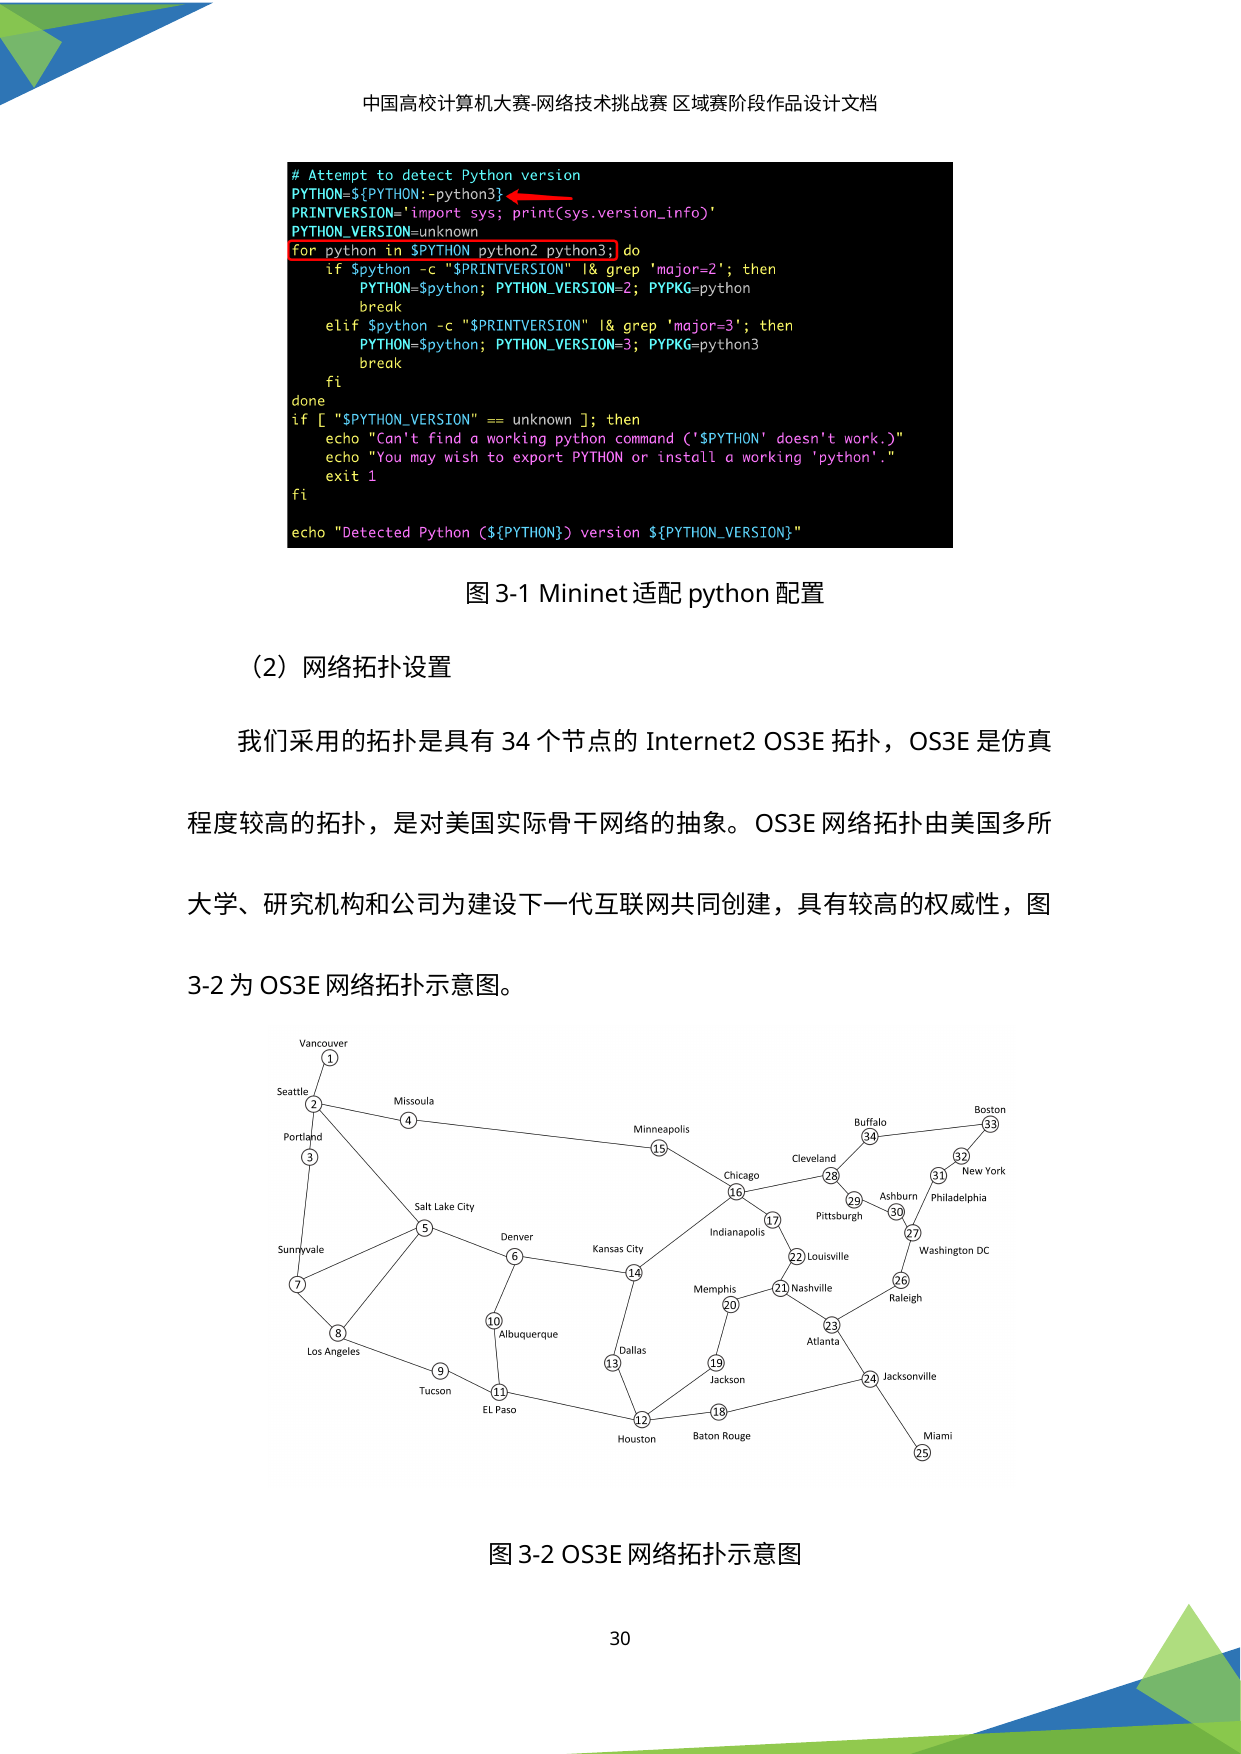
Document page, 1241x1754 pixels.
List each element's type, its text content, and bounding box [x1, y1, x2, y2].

text 图3-1 Mininet适配python配置 [187, 559, 1053, 624]
text 图3-2 OS3E网络拓扑示意图 [187, 1520, 1053, 1585]
text （2）网络拓扑设置 [187, 633, 1053, 698]
text 我们采用的拓扑是具有34个节点的 Internet2 OS3E拓扑，OS3E是仿真程度较高的拓扑，是对美国实际骨干网络的抽象。OS3E网络拓扑由美国多所大学、研究机构和公司为建设下一代互联网共同创建，具有较高的权威性，图3-2为OS3E网络拓扑示意图。 [187, 707, 1053, 1016]
picture [268, 1025, 1016, 1488]
